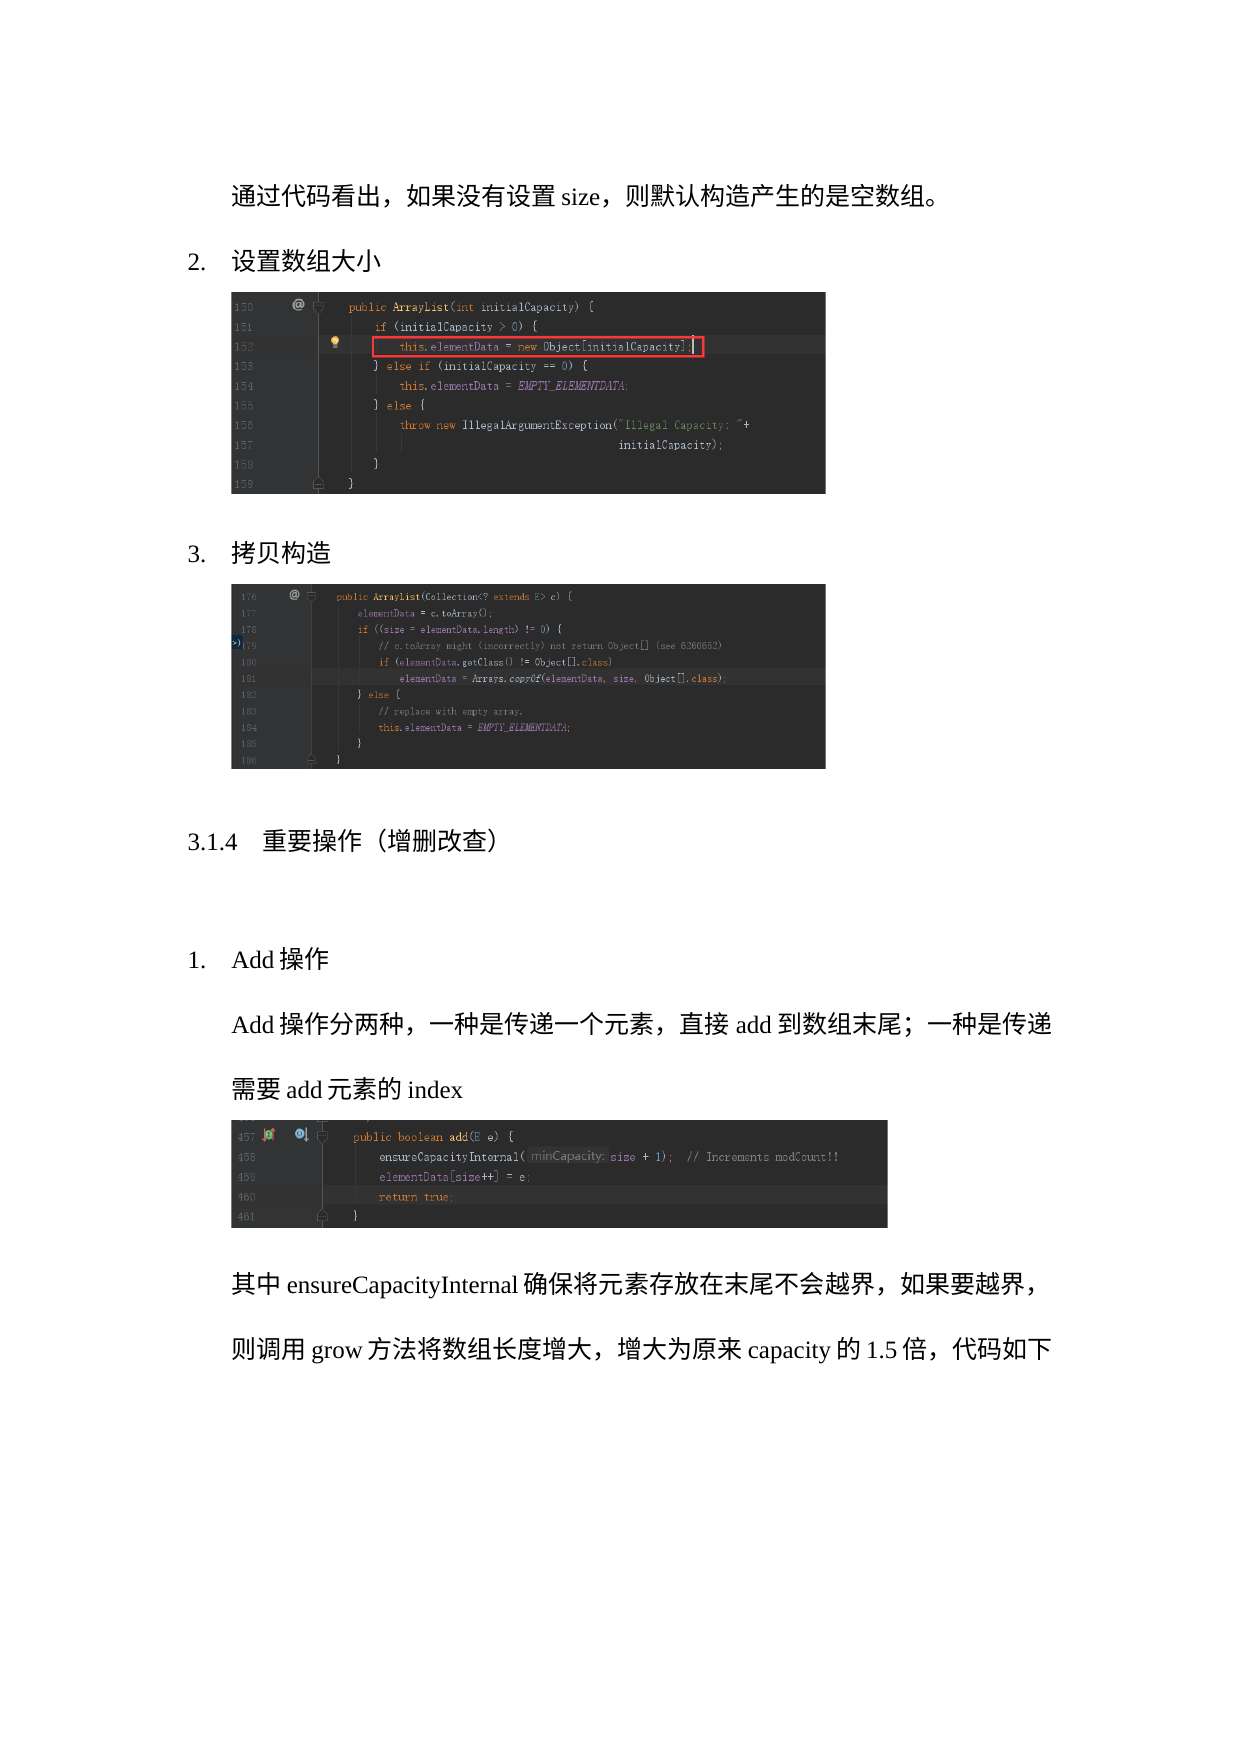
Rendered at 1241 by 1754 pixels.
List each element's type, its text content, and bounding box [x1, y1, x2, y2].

list 其中ensureCapacityInternal确保将元素存放在末尾不会越界，如果要越界，则调用grow方法将数组长度增大，增大为原来capacity的1.5倍，代码如下 [231, 1250, 1053, 1380]
picture [231, 292, 826, 494]
list Add操作 [187, 925, 1053, 990]
list Add操作分两种，一种是传递一个元素，直接add到数组末尾；一种是传递需要add元素的index [231, 990, 1053, 1120]
list 拷贝构造 [187, 519, 1053, 584]
picture [231, 1120, 888, 1228]
subtitle 重要操作（增删改查） [187, 807, 1053, 872]
picture [231, 584, 826, 769]
list 设置数组大小 [187, 227, 1053, 292]
list 通过代码看出，如果没有设置size，则默认构造产生的是空数组。 [231, 162, 1053, 227]
